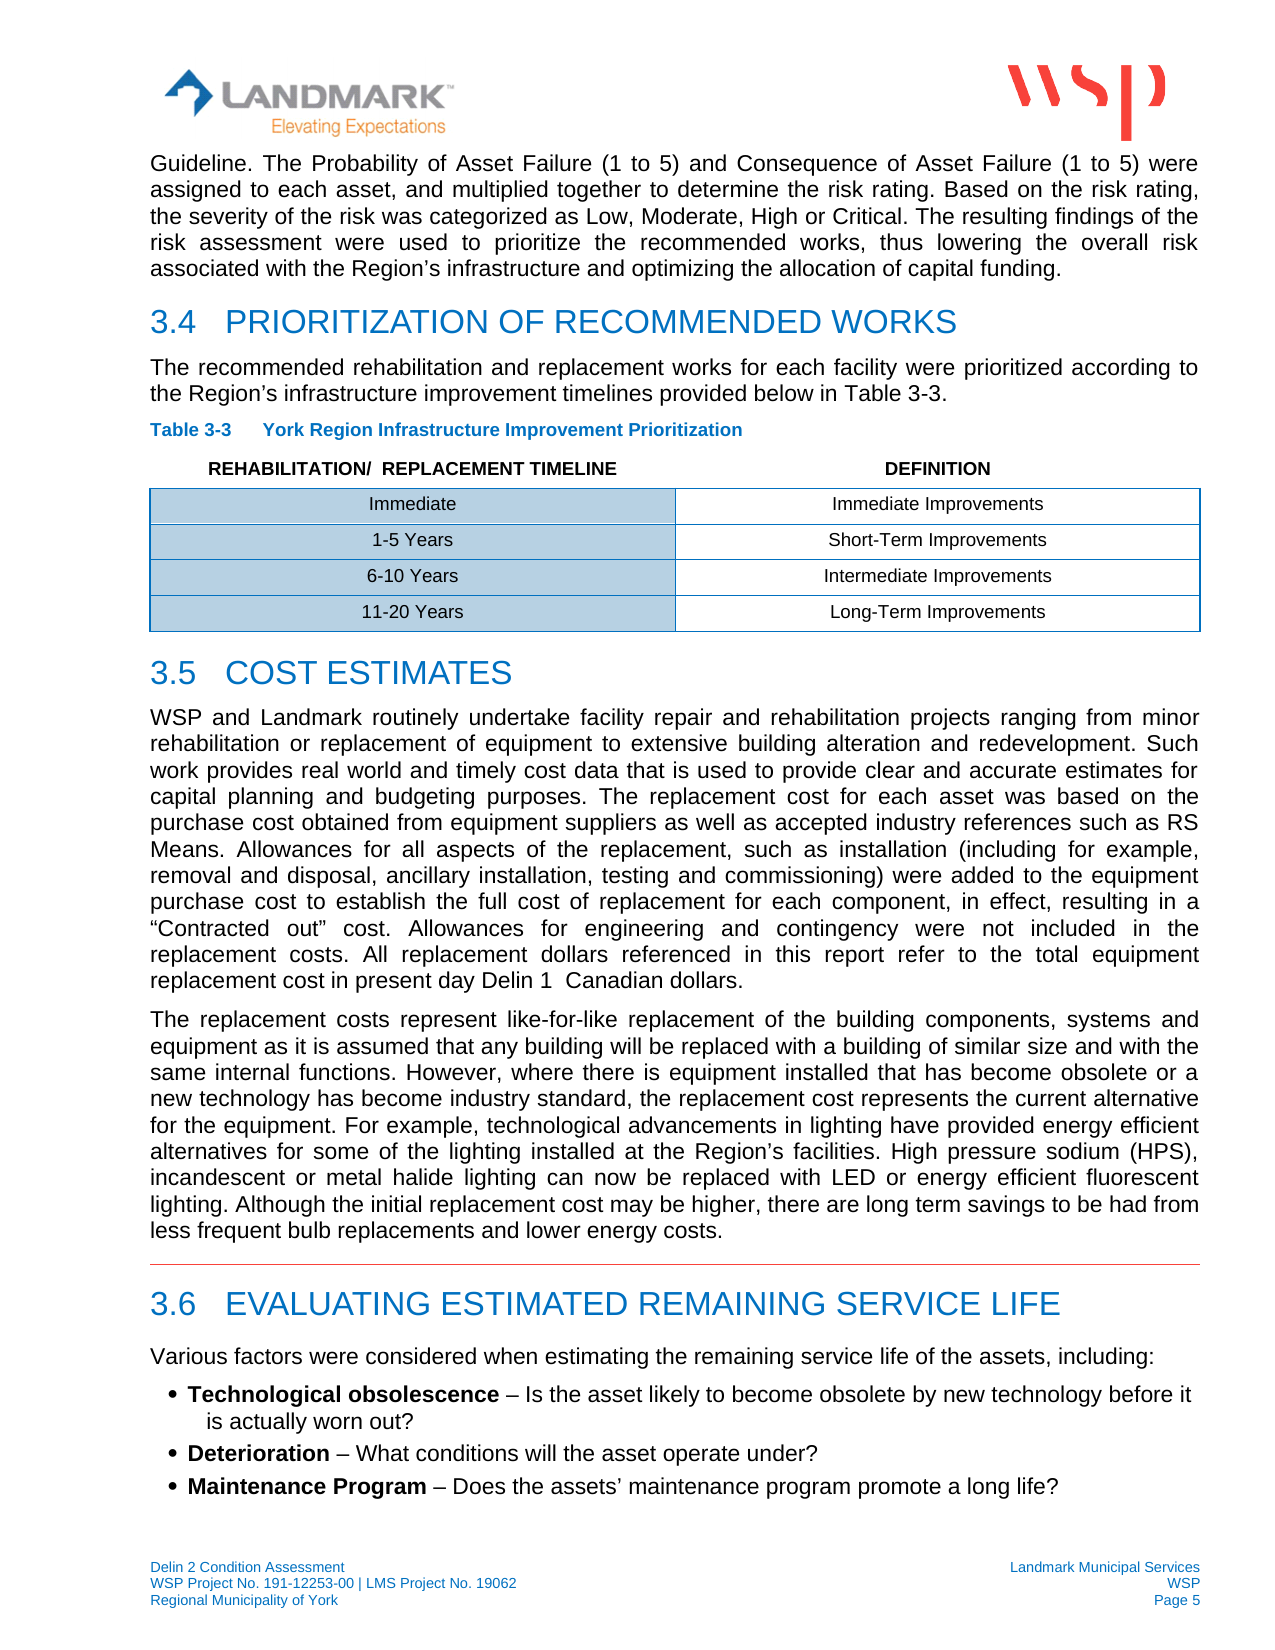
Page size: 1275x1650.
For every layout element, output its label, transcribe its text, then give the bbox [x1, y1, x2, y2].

picture [150, 57, 469, 139]
text The replacement costs represent like-for-like replacement of the building components, systems and equipment as it is assumed that any building will be replaced with a building of similar size and with the same internal functions. However, where there is equipment installed that has become obsolete or a new technology has become industry standard, the replacement cost represents the current alternative for the equipment. For example, technological advancements in lighting have provided energy efficient alternatives for some of the lighting installed at the Region’s facilities. High pressure sodium (HPS), incandescent or metal halide lighting can now be replaced with LED or energy efficient fluorescent lighting. Although the initial replacement cost may be higher, there are long term savings to be had from less frequent bulb replacements and lower energy costs. [150, 1006, 1200, 1243]
subtitle Evaluating Estimated Remaining Service Life [150, 1265, 1200, 1322]
subtitle Cost Estimates [150, 653, 1200, 691]
table_header REHABILITATION/ REPLACEMENT TIMELINE [150, 453, 675, 488]
list Technological obsolescence – Is the asset likely to become obsolete by new technology before it is actually worn out? [169, 1381, 1200, 1434]
subtitle Prioritization of Recommended Works [150, 303, 1200, 341]
text Various factors were considered when estimating the remaining service life of the assets, including: [150, 1343, 1200, 1369]
list Maintenance Program – Does the assets’ maintenance program promote a long life? [169, 1473, 1200, 1499]
text The recommended rehabilitation and replacement works for each facility were prioritized according to the Region’s infrastructure improvement timelines provided below in Table 3-3. [150, 353, 1200, 406]
table_cell Immediate Improvements [676, 489, 1199, 523]
table_cell Intermediate Improvements [676, 560, 1199, 595]
table_cell Long-Term Improvements [676, 596, 1199, 631]
list Deterioration – What conditions will the asset operate under? [169, 1440, 1200, 1467]
text WSP and Landmark routinely undertake facility repair and rehabilitation projects ranging from minor rehabilitation or replacement of equipment to extensive building alteration and redevelopment. Such work provides real world and timely cost data that is used to provide clear and accurate estimates for capital planning and budgeting purposes. The replacement cost for each asset was based on the purchase cost obtained from equipment suppliers as well as accepted industry references such as RS Means. Allowances for all aspects of the replacement, such as installation (including for example, removal and disposal, ancillary installation, testing and commissioning) were added to the equipment purchase cost to establish the full cost of replacement for each component, in effect, resulting in a “Contracted out” cost. Allowances for engineering and contingency were not included in the replacement costs. All replacement dollars referenced in this report refer to the total equipment replacement cost in present day Delin 1 Canadian dollars. [150, 704, 1200, 994]
table_cell Short-Term Improvements [676, 525, 1199, 559]
table_header DEFINITION [675, 453, 1200, 488]
table_cell 6-10 Years [151, 560, 675, 595]
table_cell 1-5 Years [151, 525, 675, 559]
picture [1007, 65, 1166, 141]
table_cell 11-20 Years [151, 596, 675, 631]
table_cell Immediate [151, 489, 675, 523]
text Table 3-3 York Region Infrastructure Improvement Prioritization [150, 419, 1200, 440]
